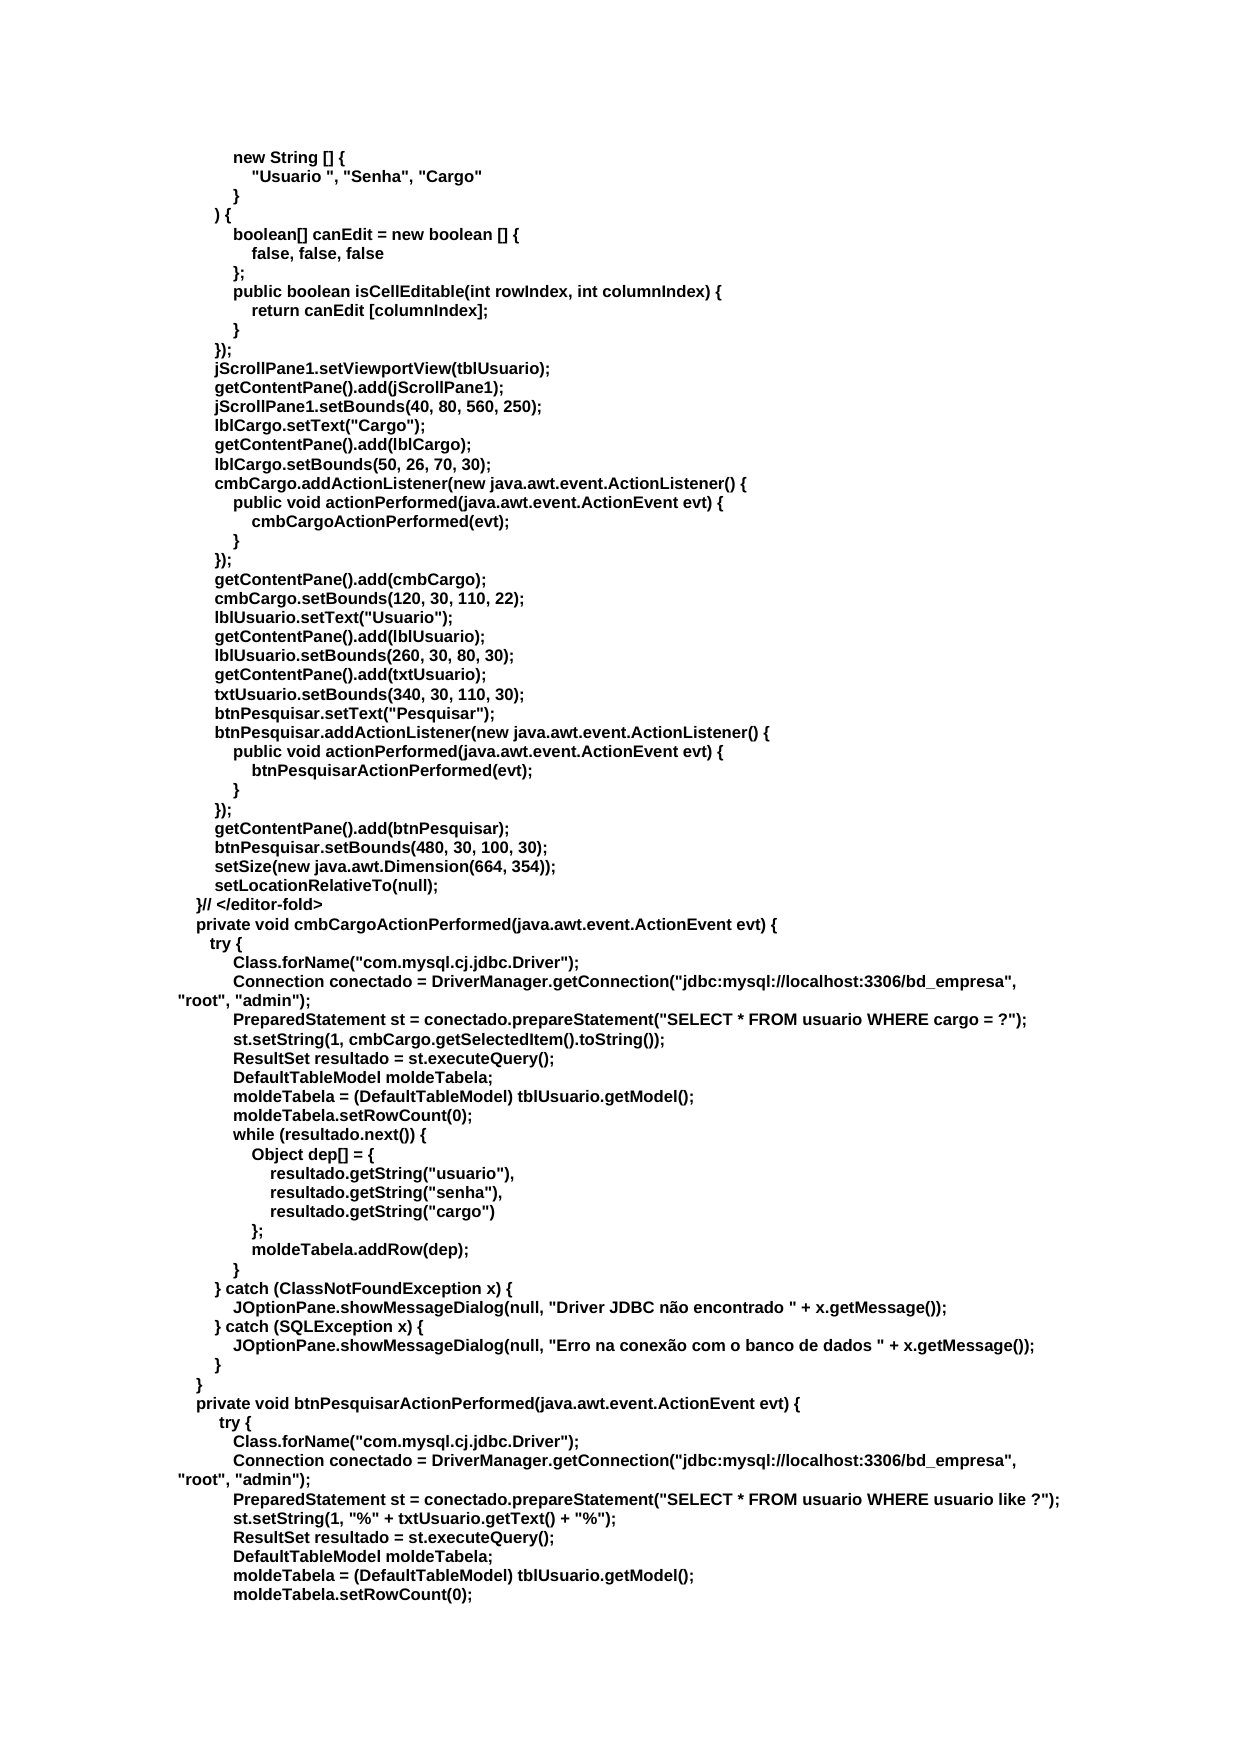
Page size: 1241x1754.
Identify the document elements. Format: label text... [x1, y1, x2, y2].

text }; [177, 263, 1063, 282]
text btnPesquisarActionPerformed(evt); [177, 761, 1063, 780]
text public void actionPerformed(java.awt.event.ActionEvent evt) { [177, 742, 1063, 761]
text ResultSet resultado = st.executeQuery(); [177, 1528, 1063, 1547]
text DefaultTableModel moldeTabela; [177, 1068, 1063, 1087]
text JOptionPane.showMessageDialog(null, "Driver JDBC não encontrado " + x.getMessage()); [177, 1298, 1063, 1317]
text cmbCargo.setBounds(120, 30, 110, 22); [177, 588, 1063, 608]
text moldeTabela.setRowCount(0); [177, 1585, 1063, 1604]
text PreparedStatement st = conectado.prepareStatement("SELECT * FROM usuario WHERE usuario like ?"); [177, 1489, 1063, 1508]
text try { [177, 1413, 1063, 1432]
text } [177, 1355, 1063, 1374]
text moldeTabela = (DefaultTableModel) tblUsuario.getModel(); [177, 1087, 1063, 1106]
text getContentPane().add(jScrollPane1); [177, 378, 1063, 397]
text boolean[] canEdit = new boolean [] { [177, 224, 1063, 243]
text ) { [177, 205, 1063, 224]
text setLocationRelativeTo(null); [177, 876, 1063, 895]
text } catch (ClassNotFoundException x) { [177, 1278, 1063, 1298]
text btnPesquisar.setText("Pesquisar"); [177, 703, 1063, 723]
text cmbCargoActionPerformed(evt); [177, 512, 1063, 531]
text getContentPane().add(txtUsuario); [177, 665, 1063, 684]
text moldeTabela.setRowCount(0); [177, 1106, 1063, 1125]
text resultado.getString("usuario"), [177, 1163, 1063, 1183]
text while (resultado.next()) { [177, 1125, 1063, 1144]
text setSize(new java.awt.Dimension(664, 354)); [177, 857, 1063, 876]
text lblCargo.setText("Cargo"); [177, 416, 1063, 435]
text PreparedStatement st = conectado.prepareStatement("SELECT * FROM usuario WHERE cargo = ?"); [177, 1010, 1063, 1029]
text Connection conectado = DriverManager.getConnection("jdbc:mysql://localhost:3306/bd_empresa", "root", "admin"); [177, 972, 1063, 1010]
text lblUsuario.setBounds(260, 30, 80, 30); [177, 646, 1063, 665]
text public boolean isCellEditable(int rowIndex, int columnIndex) { [177, 282, 1063, 301]
text resultado.getString("cargo") [177, 1202, 1063, 1221]
text private void cmbCargoActionPerformed(java.awt.event.ActionEvent evt) { [177, 914, 1063, 933]
text Connection conectado = DriverManager.getConnection("jdbc:mysql://localhost:3306/bd_empresa", "root", "admin"); [177, 1451, 1063, 1489]
text lblCargo.setBounds(50, 26, 70, 30); [177, 454, 1063, 473]
text Class.forName("com.mysql.cj.jdbc.Driver"); [177, 953, 1063, 972]
text jScrollPane1.setViewportView(tblUsuario); [177, 358, 1063, 378]
text new String [] { [177, 148, 1063, 167]
text cmbCargo.addActionListener(new java.awt.event.ActionListener() { [177, 473, 1063, 493]
text }); [177, 550, 1063, 569]
text } [177, 186, 1063, 205]
text moldeTabela.addRow(dep); [177, 1240, 1063, 1259]
text return canEdit [columnIndex]; [177, 301, 1063, 320]
text JOptionPane.showMessageDialog(null, "Erro na conexão com o banco de dados " + x.getMessage()); [177, 1336, 1063, 1355]
text } [177, 531, 1063, 550]
text st.setString(1, "%" + txtUsuario.getText() + "%"); [177, 1508, 1063, 1528]
text private void btnPesquisarActionPerformed(java.awt.event.ActionEvent evt) { [177, 1393, 1063, 1413]
text } [177, 780, 1063, 799]
text moldeTabela = (DefaultTableModel) tblUsuario.getModel(); [177, 1566, 1063, 1585]
text try { [177, 933, 1063, 953]
text Class.forName("com.mysql.cj.jdbc.Driver"); [177, 1432, 1063, 1451]
text getContentPane().add(lblUsuario); [177, 627, 1063, 646]
text } [177, 1259, 1063, 1278]
text btnPesquisar.setBounds(480, 30, 100, 30); [177, 838, 1063, 857]
text } [177, 320, 1063, 339]
text DefaultTableModel moldeTabela; [177, 1547, 1063, 1566]
text Object dep[] = { [177, 1144, 1063, 1163]
text false, false, false [177, 243, 1063, 263]
text getContentPane().add(cmbCargo); [177, 569, 1063, 588]
text txtUsuario.setBounds(340, 30, 110, 30); [177, 684, 1063, 703]
text getContentPane().add(lblCargo); [177, 435, 1063, 454]
text lblUsuario.setText("Usuario"); [177, 608, 1063, 627]
text } catch (SQLException x) { [177, 1317, 1063, 1336]
text jScrollPane1.setBounds(40, 80, 560, 250); [177, 397, 1063, 416]
text getContentPane().add(btnPesquisar); [177, 818, 1063, 838]
text btnPesquisar.addActionListener(new java.awt.event.ActionListener() { [177, 723, 1063, 742]
text st.setString(1, cmbCargo.getSelectedItem().toString()); [177, 1029, 1063, 1048]
text }// </editor-fold> [177, 895, 1063, 914]
text }); [177, 799, 1063, 818]
text }; [177, 1221, 1063, 1240]
text resultado.getString("senha"), [177, 1183, 1063, 1202]
text ResultSet resultado = st.executeQuery(); [177, 1048, 1063, 1068]
text } [177, 1374, 1063, 1393]
text "Usuario ", "Senha", "Cargo" [177, 167, 1063, 186]
text }); [177, 339, 1063, 358]
text public void actionPerformed(java.awt.event.ActionEvent evt) { [177, 493, 1063, 512]
